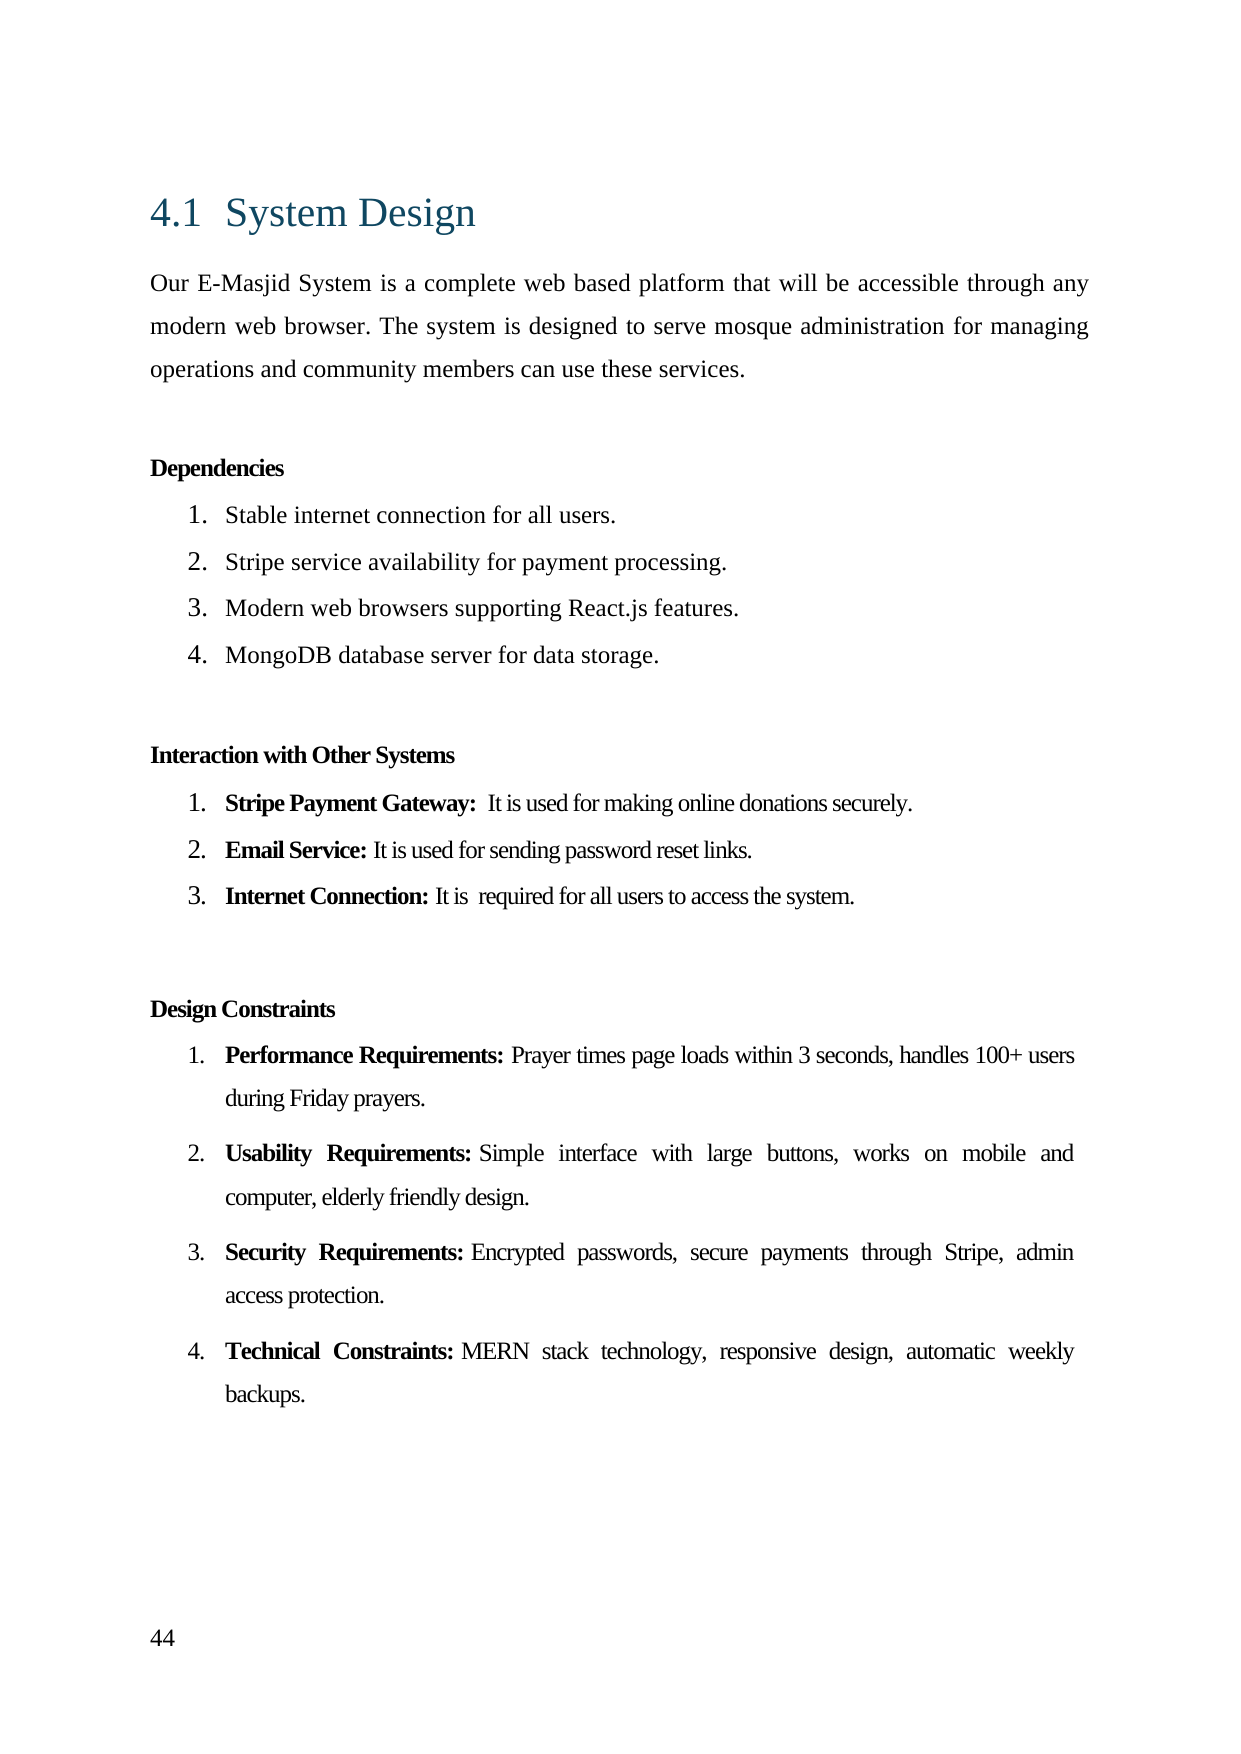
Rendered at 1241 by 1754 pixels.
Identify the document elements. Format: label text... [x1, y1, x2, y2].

list Performance Requirements: Prayer times page loads within 3 seconds, handles 100+ users during Friday prayers. [187, 1040, 1075, 1112]
list Stripe Payment Gateway: It is used for making online donations securely. [187, 786, 1075, 817]
list Modern web browsers supporting React.js features. [187, 592, 1090, 623]
list Internet Connection: It is required for all users to access the system. [187, 879, 1075, 911]
subtitle System Design [150, 187, 1090, 235]
text Interaction with Other Systems [150, 741, 1075, 769]
list Usability Requirements: Simple interface with large buttons, works on mobile and computer, elderly friendly design. [187, 1138, 1075, 1210]
list Stripe service availability for payment processing. [187, 545, 1090, 576]
list Email Service: It is used for sending password reset links. [187, 833, 1075, 864]
list Stable internet connection for all users. [187, 498, 1090, 529]
list Technical Constraints: MERN stack technology, responsive design, automatic weekly backups. [187, 1336, 1075, 1408]
text Dependencies [150, 453, 1075, 481]
text Design Constraints [150, 994, 1087, 1023]
list Security Requirements: Encrypted passwords, secure payments through Stripe, admin access protection. [187, 1237, 1075, 1309]
list MongoDB database server for data storage. [187, 638, 1090, 669]
text Our E-Masjid System is a complete web based platform that will be accessible through any modern web browser. The system is designed to serve mosque administration for managing operations and community members can use these services. [150, 268, 1090, 383]
